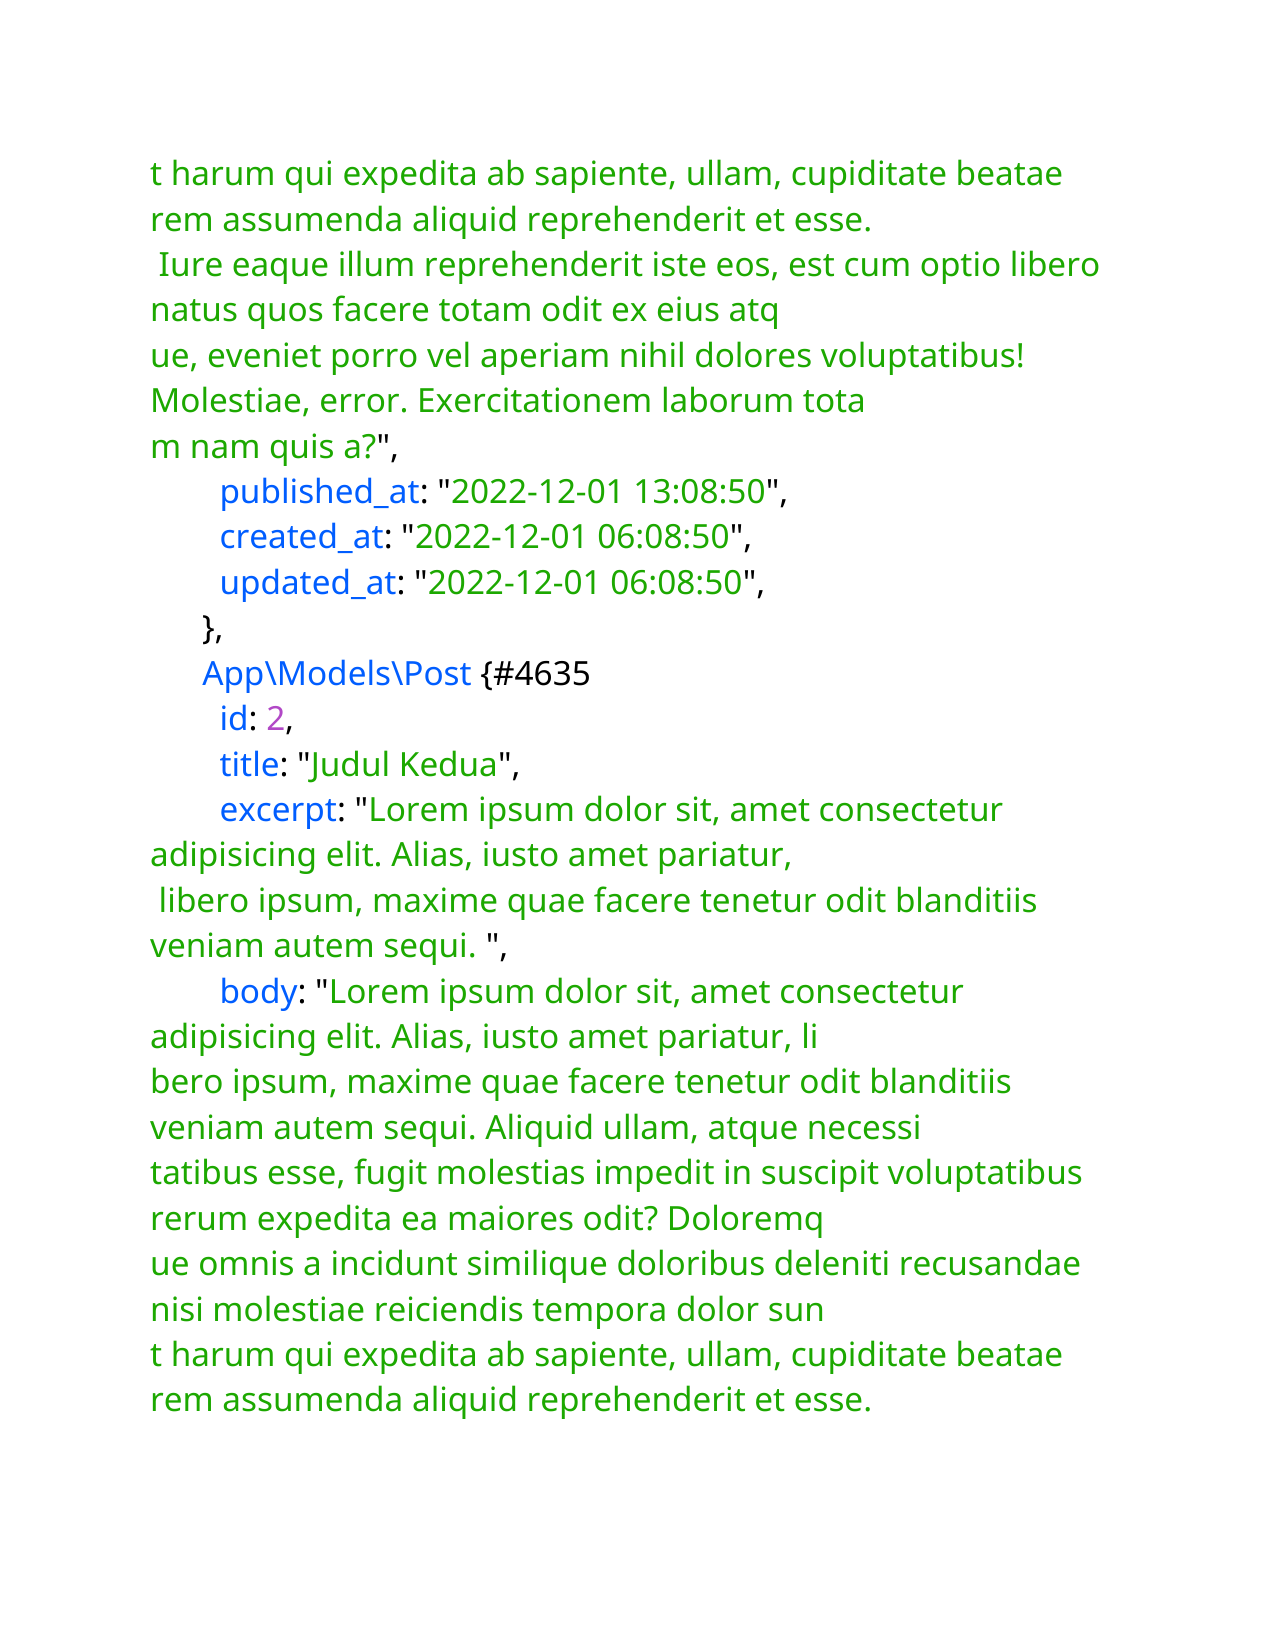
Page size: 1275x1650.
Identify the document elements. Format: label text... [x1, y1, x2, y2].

text id: 2, [150, 695, 1125, 740]
text ue omnis a incidunt similique doloribus deleniti recusandae nisi molestiae reiciendis tempora dolor sun [150, 1240, 1125, 1331]
text body: "Lorem ipsum dolor sit, amet consectetur adipisicing elit. Alias, iusto amet pariatur, li [150, 967, 1125, 1058]
text updated_at: "2022-12-01 06:08:50", [150, 559, 1125, 604]
text libero ipsum, maxime quae facere tenetur odit blanditiis veniam autem sequi. ", [150, 877, 1125, 967]
text bero ipsum, maxime quae facere tenetur odit blanditiis veniam autem sequi. Aliquid ullam, atque necessi [150, 1058, 1125, 1149]
text excerpt: "Lorem ipsum dolor sit, amet consectetur adipisicing elit. Alias, iusto amet pariatur, [150, 786, 1125, 877]
text t harum qui expedita ab sapiente, ullam, cupiditate beatae rem assumenda aliquid reprehenderit et esse. [150, 150, 1125, 241]
text Iure eaque illum reprehenderit iste eos, est cum optio libero natus quos facere totam odit ex eius atq [150, 241, 1125, 332]
text published_at: "2022-12-01 13:08:50", [150, 468, 1125, 513]
text created_at: "2022-12-01 06:08:50", [150, 513, 1125, 559]
text tatibus esse, fugit molestias impedit in suscipit voluptatibus rerum expedita ea maiores odit? Doloremq [150, 1149, 1125, 1240]
text }, [150, 604, 1125, 649]
text ue, eveniet porro vel aperiam nihil dolores voluptatibus! Molestiae, error. Exercitationem laborum tota [150, 332, 1125, 422]
text title: "Judul Kedua", [150, 740, 1125, 786]
text App\Models\Post {#4635 [150, 649, 1125, 695]
text t harum qui expedita ab sapiente, ullam, cupiditate beatae rem assumenda aliquid reprehenderit et esse. [150, 1331, 1125, 1422]
text m nam quis a?", [150, 422, 1125, 468]
